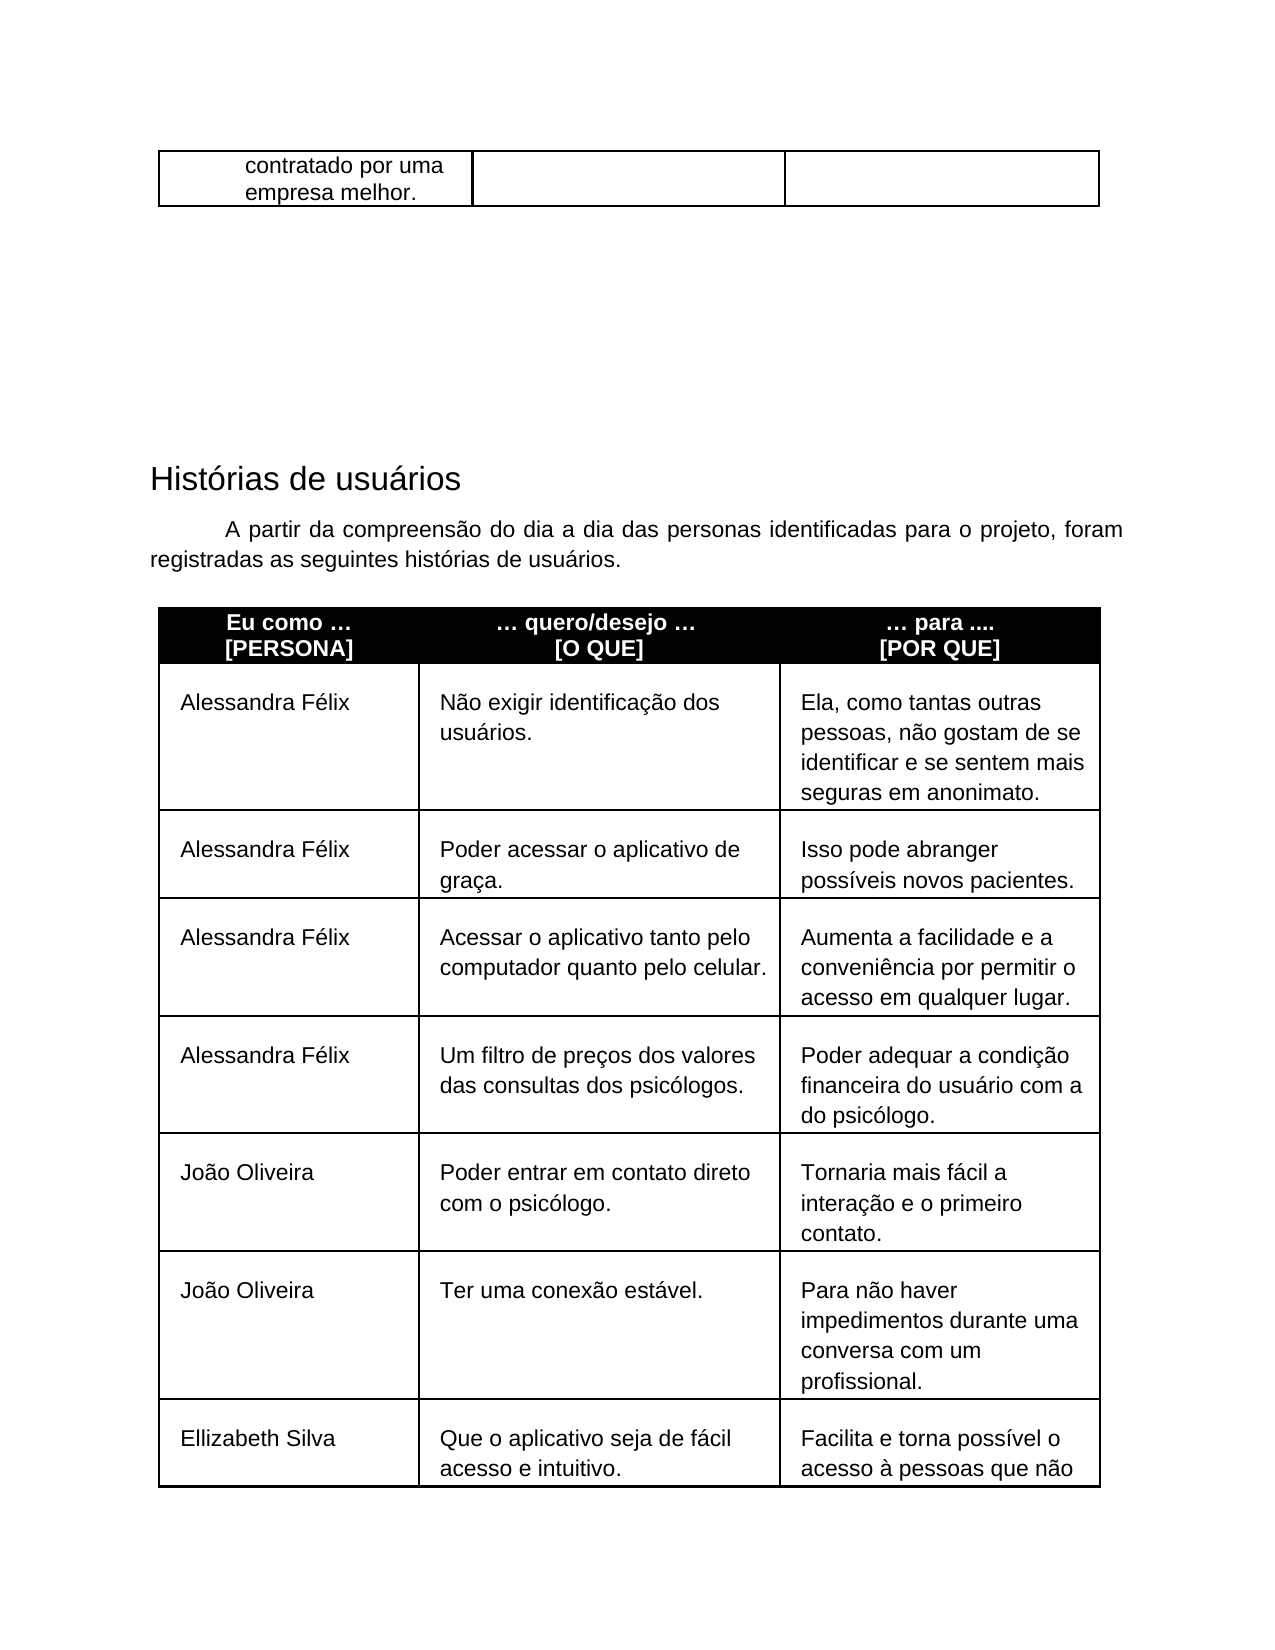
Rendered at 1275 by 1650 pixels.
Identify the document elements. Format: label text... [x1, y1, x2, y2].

table_cell Ellizabeth Silva [160, 1400, 418, 1485]
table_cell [420, 1400, 779, 1485]
table_cell Tornaria mais fácil a interação e o primeiro contato. [781, 1134, 1099, 1250]
table_cell Poder entrar em contato direto com o psicólogo. [420, 1134, 779, 1250]
table_cell Acessar o aplicativo tanto pelo computador quanto pelo celular. [420, 899, 779, 1014]
table_cell Ela, como tantas outras pessoas, não gostam de se identificar e se sentem mais seguras em anonimato. [781, 664, 1099, 809]
table_cell Alessandra Félix [160, 899, 418, 1014]
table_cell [786, 152, 1098, 205]
table_cell Alessandra Félix [160, 811, 418, 897]
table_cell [781, 1400, 1099, 1485]
table_cell Alessandra Félix [160, 664, 418, 809]
table_header Eu como … [PERSONA] [160, 609, 418, 661]
table_header … quero/desejo … [O QUE] [420, 609, 779, 661]
table_cell Para não haver impedimentos durante uma conversa com um profissional. [781, 1252, 1099, 1398]
table_cell Isso pode abranger possíveis novos pacientes. [781, 811, 1099, 897]
table_cell Poder acessar o aplicativo de graça. [420, 811, 779, 897]
table_cell Não exigir identificação dos usuários. [420, 664, 779, 809]
table_cell Um filtro de preços dos valores das consultas dos psicólogos. [420, 1017, 779, 1132]
text A partir da compreensão do dia a dia das personas identificadas para o projeto, foram registradas as seguintes histórias de usuários. [150, 516, 1125, 573]
table_cell Ter uma conexão estável. [420, 1252, 779, 1398]
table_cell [160, 152, 471, 205]
table_header … para .... [POR QUE] [781, 609, 1099, 661]
table_cell Alessandra Félix [160, 1017, 418, 1132]
table_cell João Oliveira [160, 1252, 418, 1398]
table_cell Poder adequar a condição financeira do usuário com a do psicólogo. [781, 1017, 1099, 1132]
text Histórias de usuários [150, 459, 1125, 498]
table_cell João Oliveira [160, 1134, 418, 1250]
table_cell Aumenta a facilidade e a conveniência por permitir o acesso em qualquer lugar. [781, 899, 1099, 1014]
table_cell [474, 152, 784, 205]
